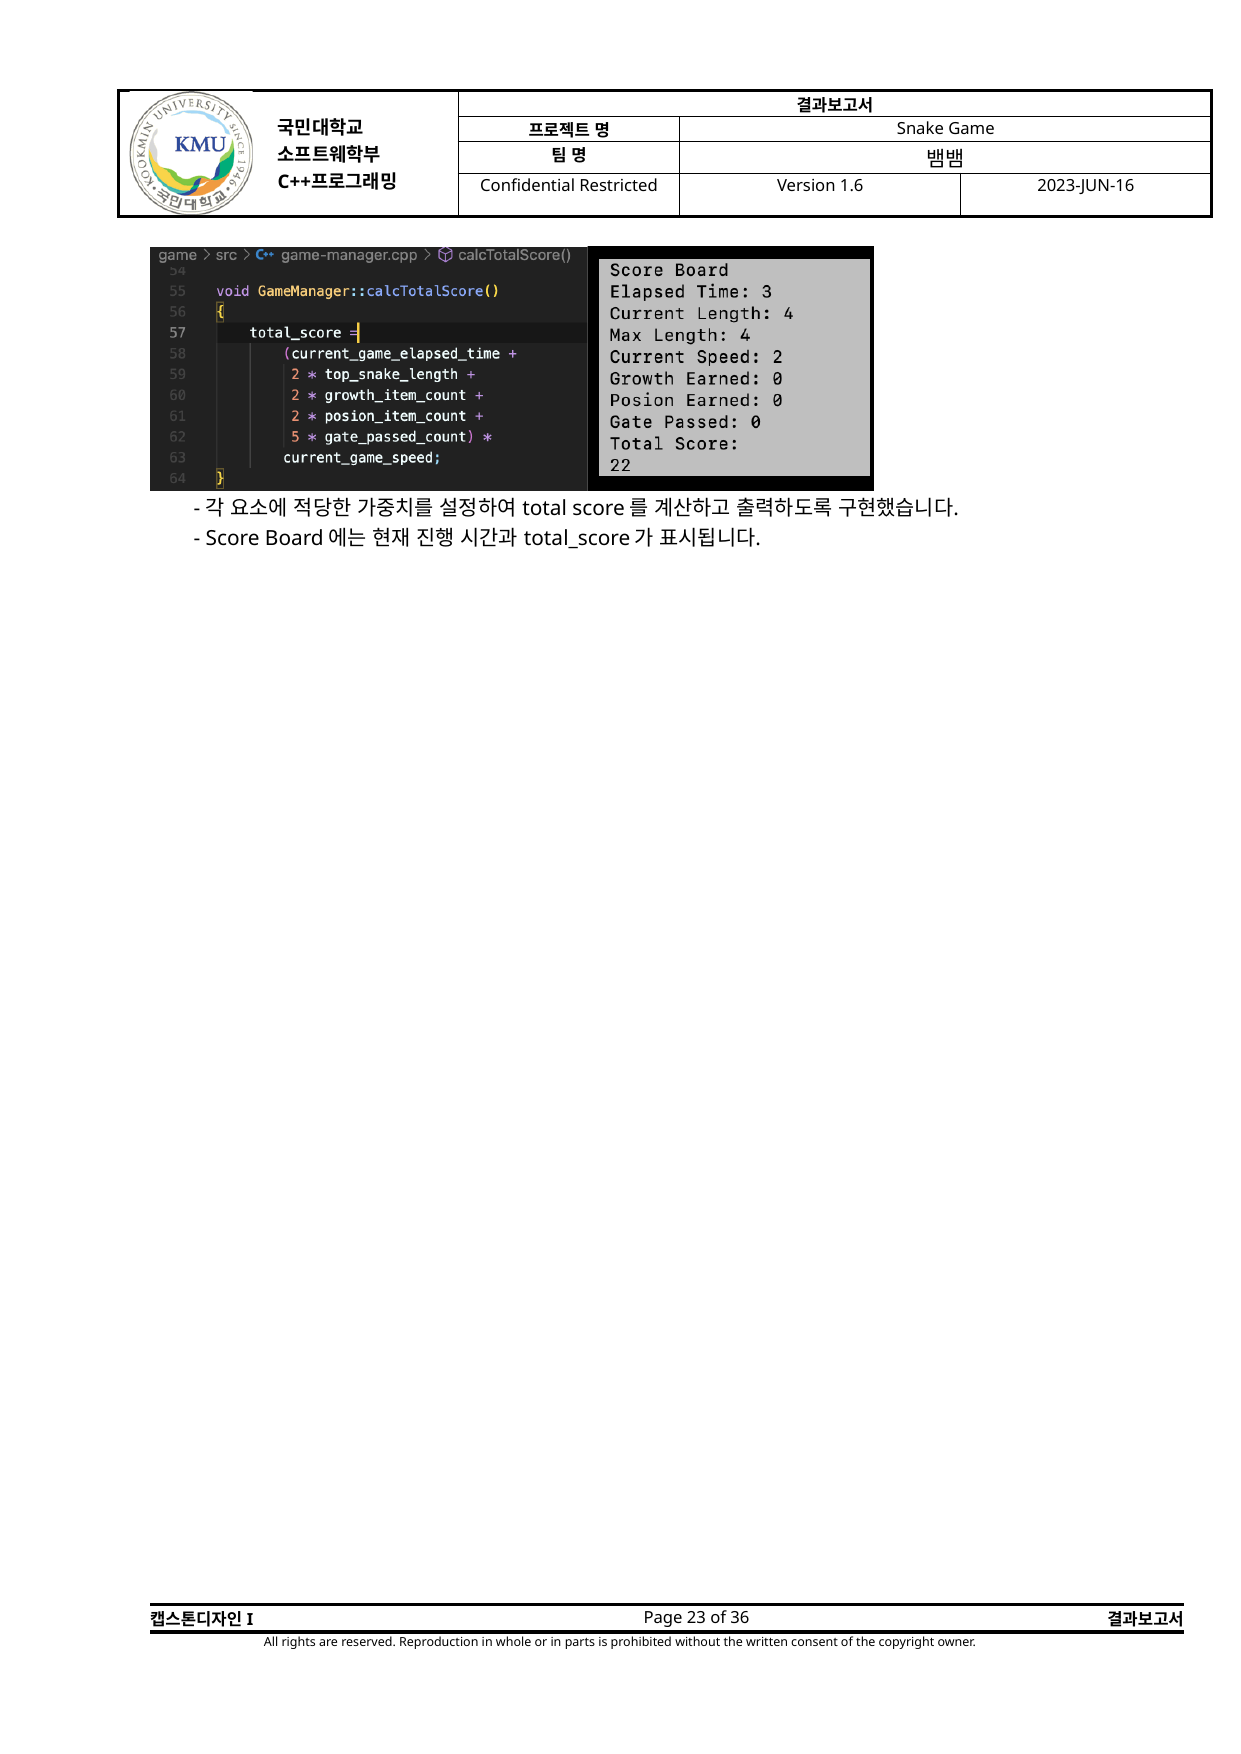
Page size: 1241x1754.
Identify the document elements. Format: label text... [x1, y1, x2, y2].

text - Score Board에는 현재 진행 시간과 total_score가 표시됩니다. [150, 521, 1090, 552]
picture [129, 91, 253, 215]
picture [150, 246, 874, 491]
text - 각 요소에 적당한 가중치를 설정하여 total score를 계산하고 출력하도록 구현했습니다. [150, 491, 1090, 521]
